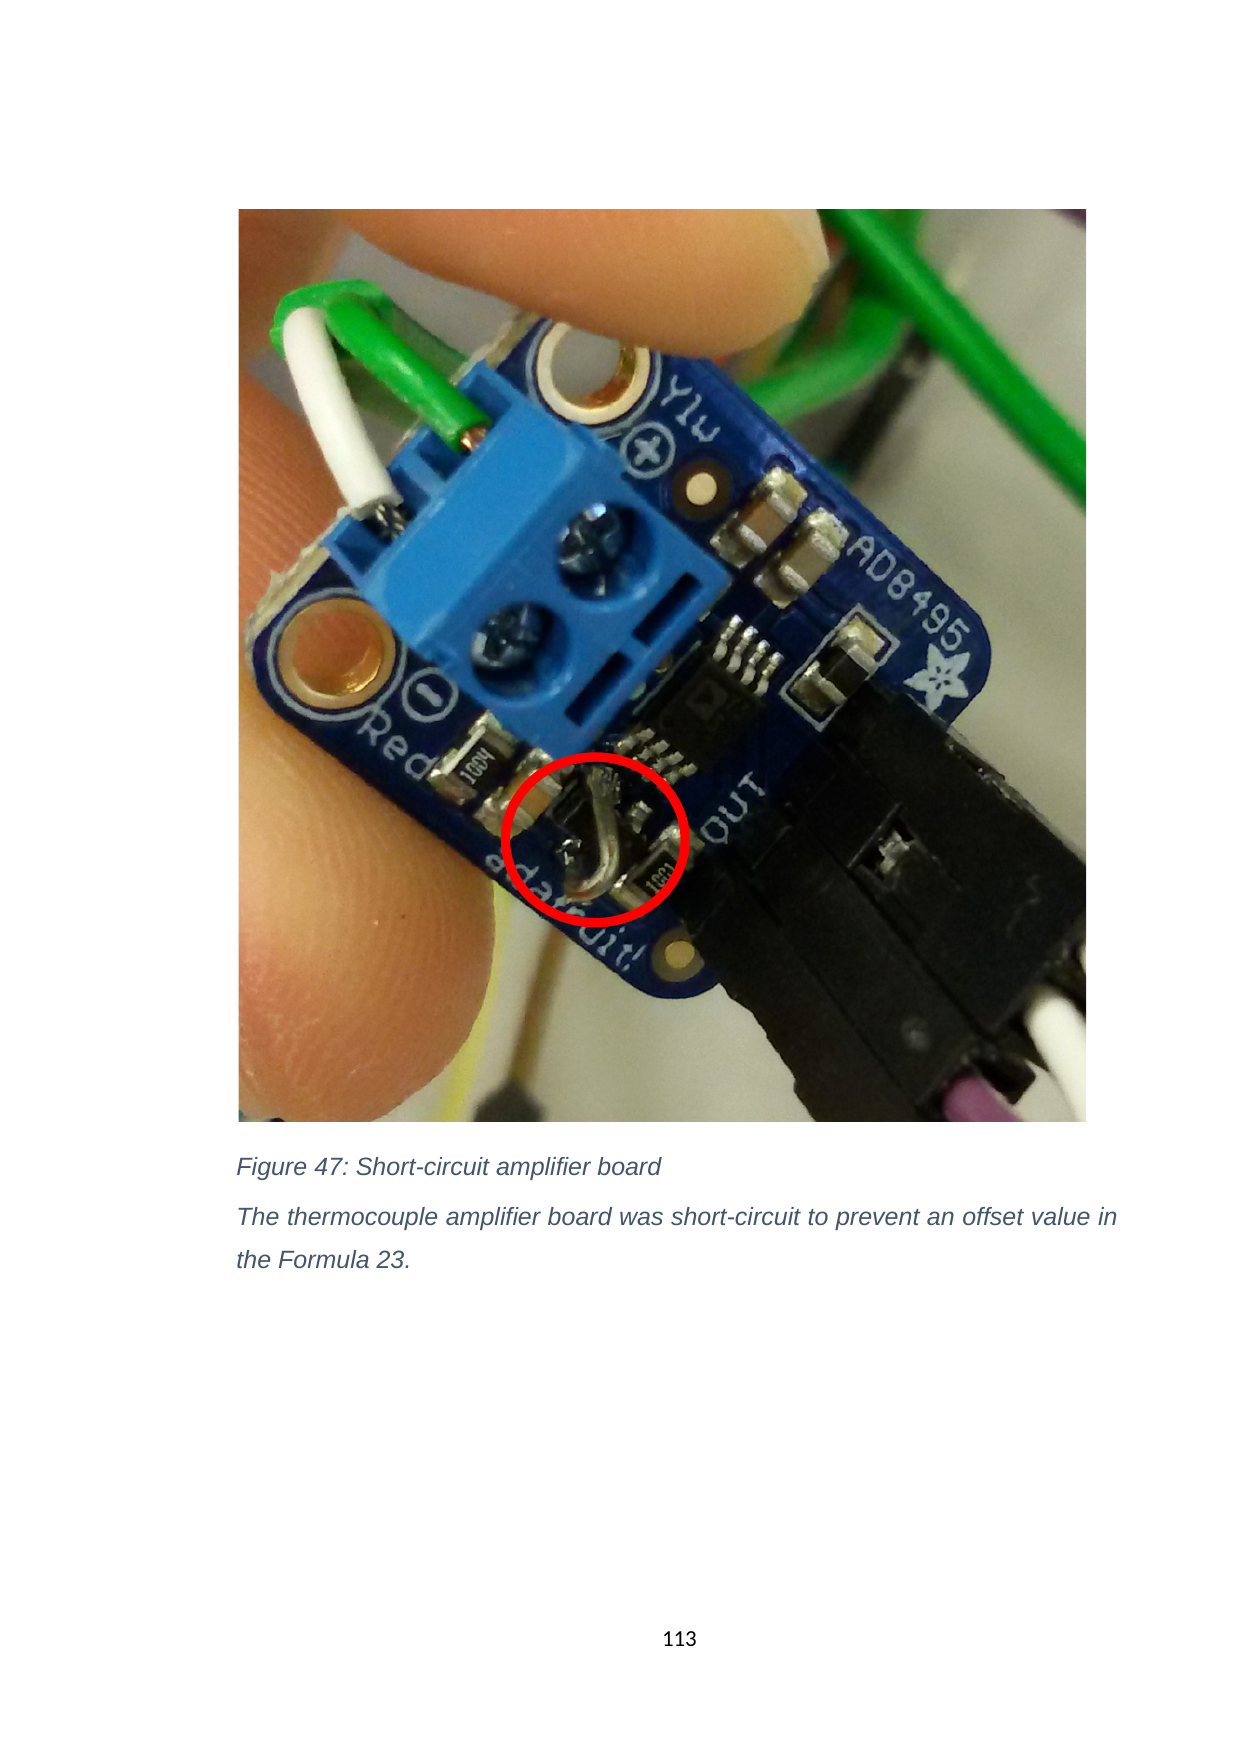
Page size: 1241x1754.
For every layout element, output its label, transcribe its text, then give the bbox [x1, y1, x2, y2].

text The thermocouple amplifier board was short-circuit to prevent an offset value in the Formula 23. [236, 1202, 1122, 1274]
picture [238, 209, 1087, 1122]
text Figure 47: Short-circuit amplifier board [236, 1152, 1122, 1181]
